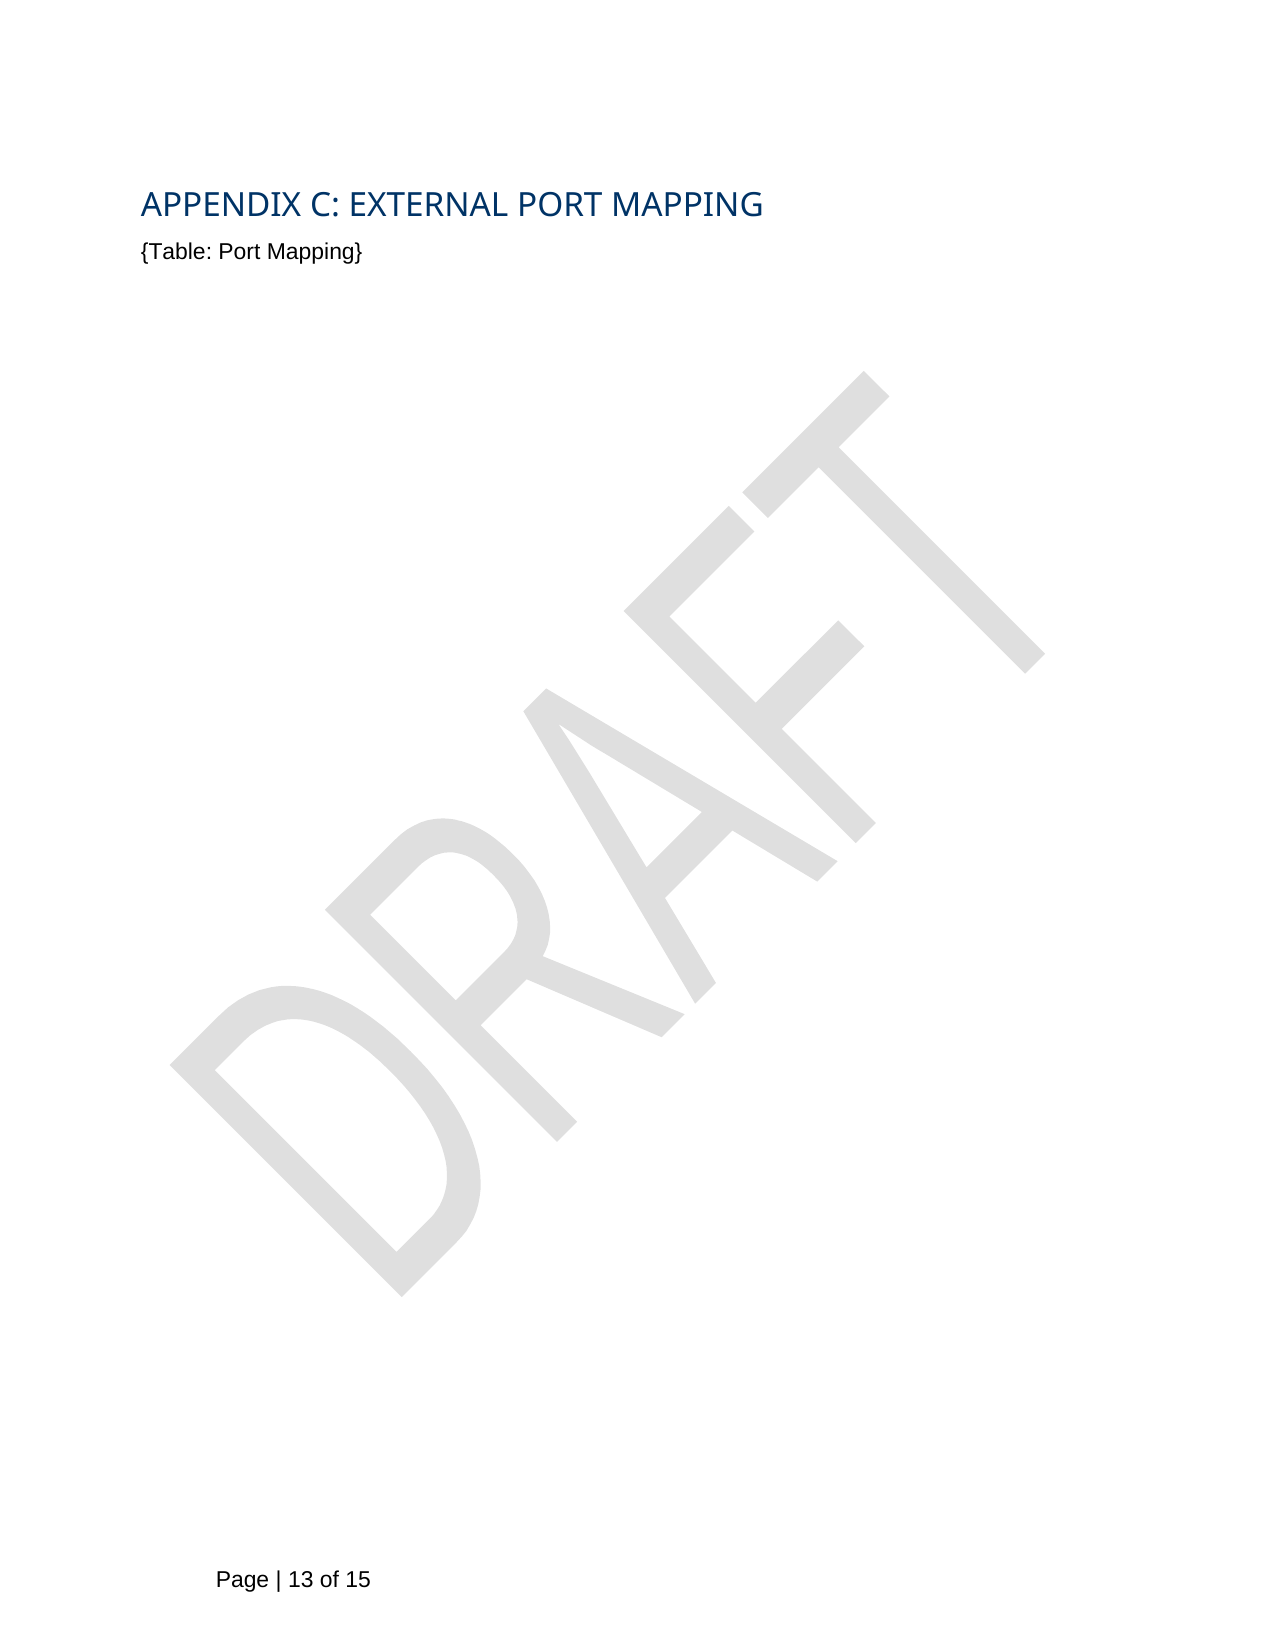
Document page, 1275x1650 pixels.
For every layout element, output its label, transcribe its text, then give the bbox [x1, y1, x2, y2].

subtitle Appendix C: External Port Mapping [141, 180, 1125, 226]
text {Table: Port Mapping} [141, 238, 1125, 265]
